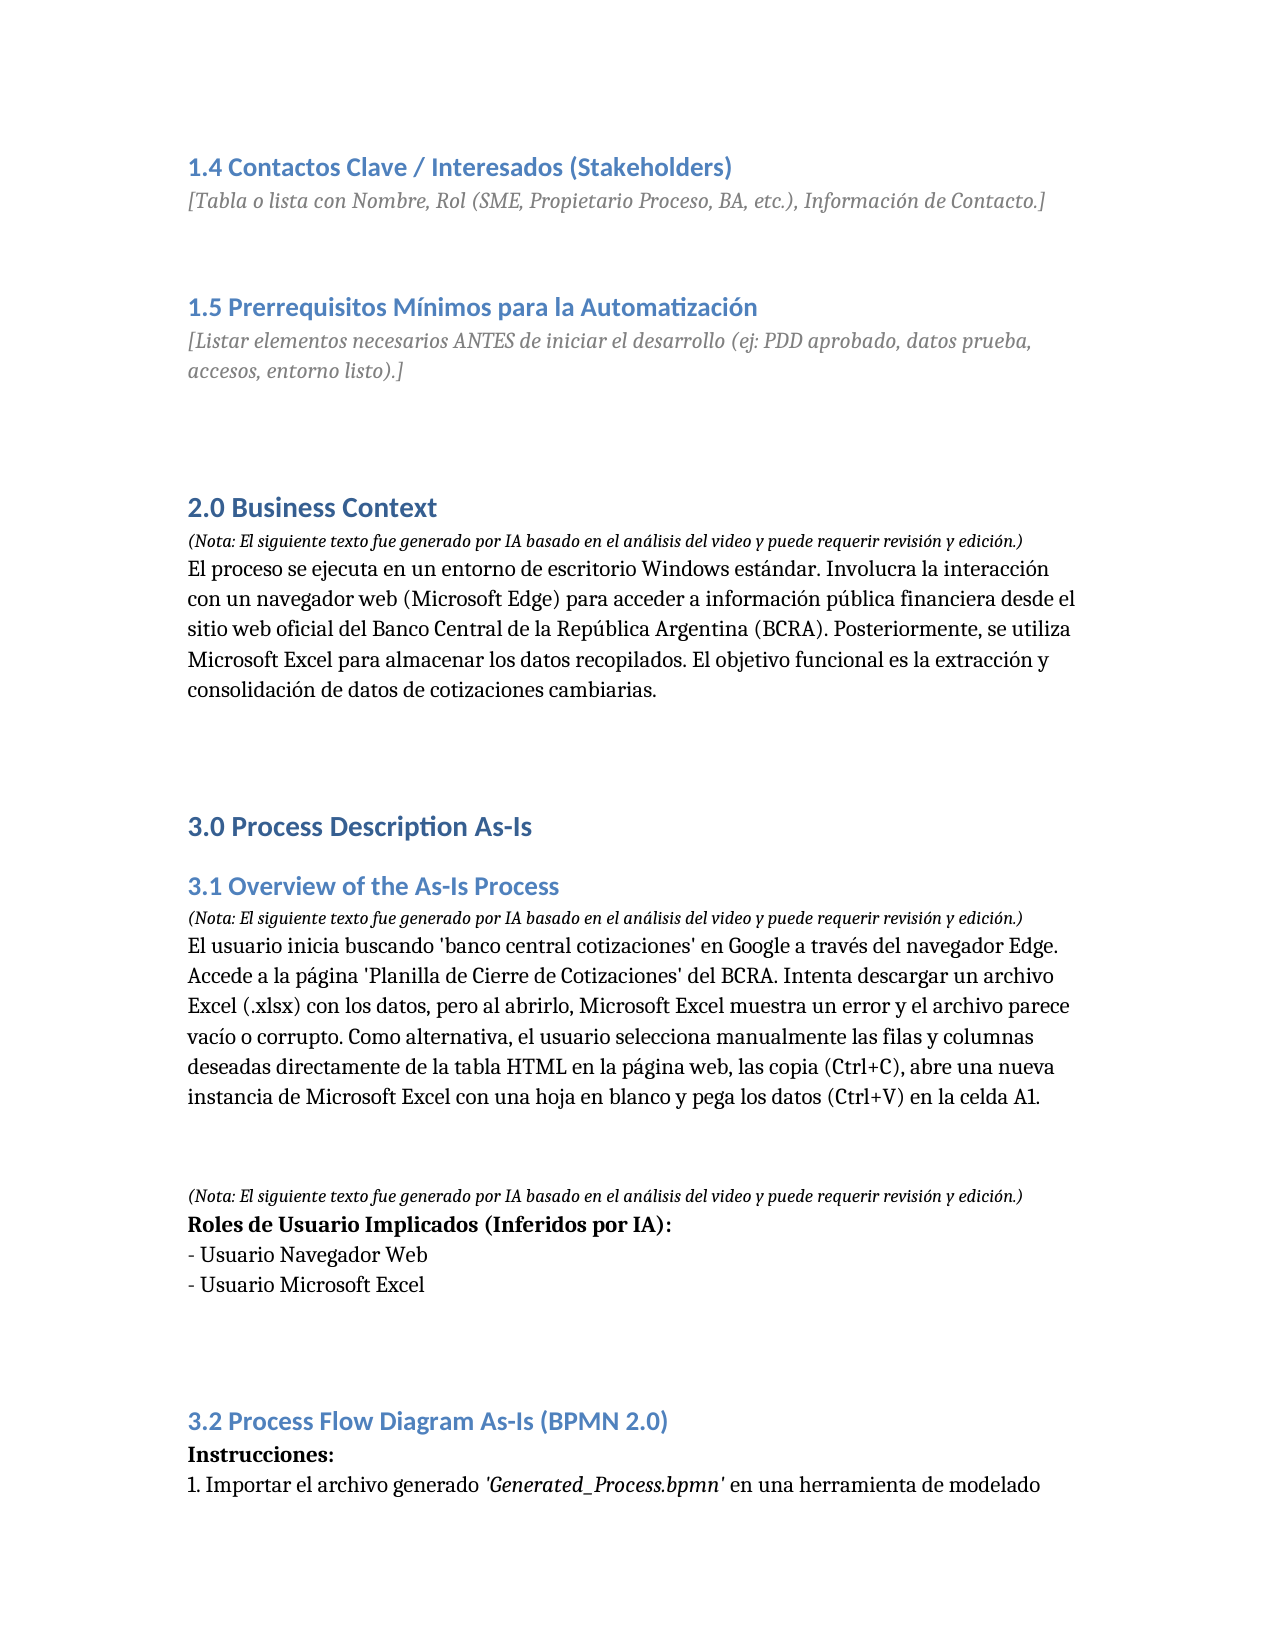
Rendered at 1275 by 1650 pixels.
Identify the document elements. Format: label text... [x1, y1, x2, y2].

text (Nota: El siguiente texto fue generado por IA basado en el análisis del video y puede requerir revisión y edición.) El proceso se ejecuta en un entorno de escritorio Windows estándar. Involucra la interacción con un navegador web (Microsoft Edge) para acceder a información pública financiera desde el sitio web oficial del Banco Central de la República Argentina (BCRA). Posteriormente, se utiliza Microsoft Excel para almacenar los datos recopilados. El objetivo funcional es la extracción y consolidación de datos de cotizaciones cambiarias. [187, 530, 1087, 703]
subtitle 3.2 Process Flow Diagram As-Is (BPMN 2.0) [187, 1404, 1087, 1437]
subtitle 3.0 Process Description As-Is [187, 808, 1087, 843]
subtitle 1.5 Prerrequisitos Mínimos para la Automatización [187, 290, 1087, 323]
text (Nota: El siguiente texto fue generado por IA basado en el análisis del video y puede requerir revisión y edición.) Roles de Usuario Implicados (Inferidos por IA): - Usuario Navegador Web - Usuario Microsoft Excel [187, 1186, 1087, 1328]
subtitle 2.0 Business Context [187, 489, 1087, 525]
text (Nota: El siguiente texto fue generado por IA basado en el análisis del video y puede requerir revisión y edición.) El usuario inicia buscando 'banco central cotizaciones' en Google a través del navegador Edge. Accede a la página 'Planilla de Cierre de Cotizaciones' del BCRA. Intenta descargar un archivo Excel (.xlsx) con los datos, pero al abrirlo, Microsoft Excel muestra un error y el archivo parece vacío o corrupto. Como alternativa, el usuario selecciona manualmente las filas y columnas deseadas directamente de la tabla HTML en la página web, las copia (Ctrl+C), abre una nueva instancia de Microsoft Excel con una hoja en blanco y pega los datos (Ctrl+V) en la celda A1. [187, 907, 1087, 1110]
subtitle 1.4 Contactos Clave / Interesados (Stakeholders) [187, 150, 1087, 183]
text [Tabla o lista con Nombre, Rol (SME, Propietario Proceso, BA, etc.), Información de Contacto.] [187, 188, 1087, 214]
subtitle 3.1 Overview of the As-Is Process [187, 869, 1087, 903]
text [Listar elementos necesarios ANTES de iniciar el desarrollo (ej: PDD aprobado, datos prueba, accesos, entorno listo).] [187, 328, 1087, 384]
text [187, 1442, 1087, 1499]
